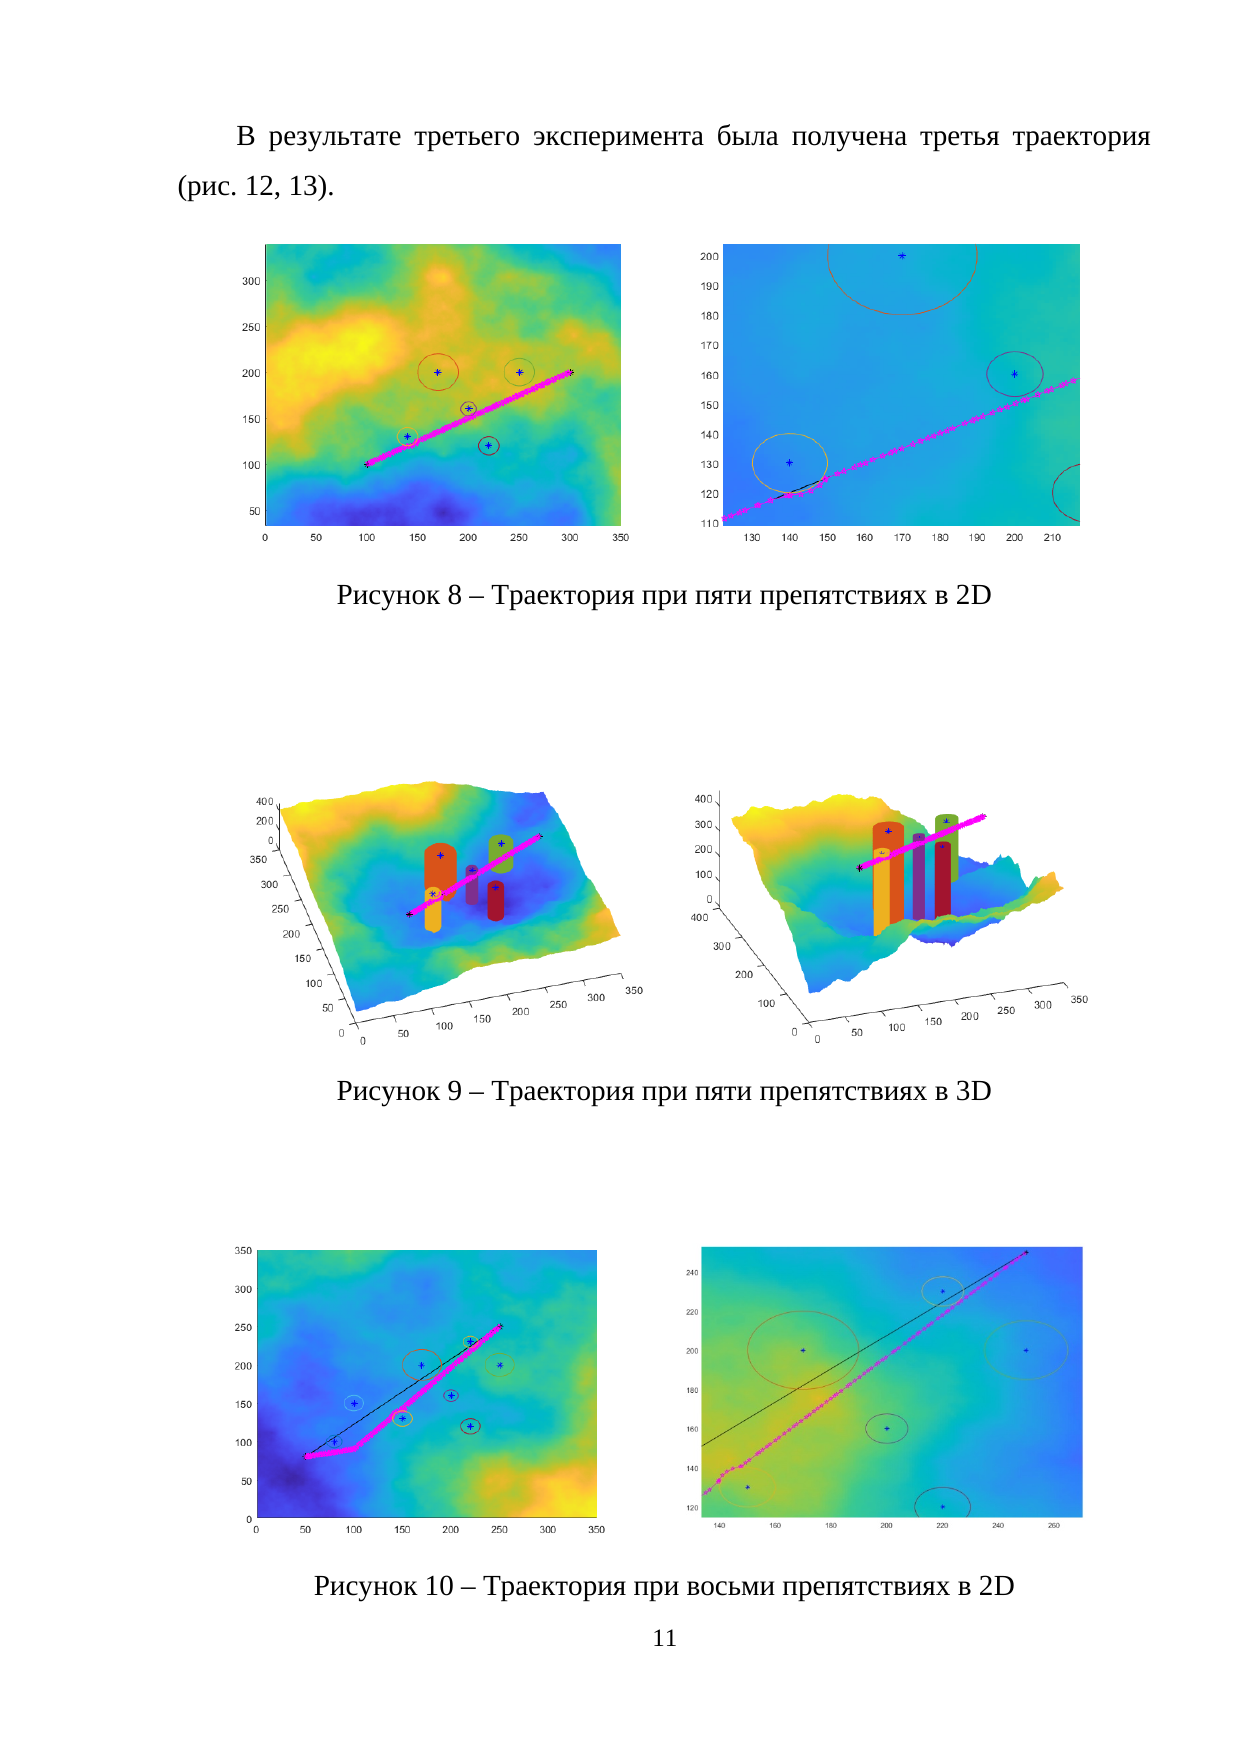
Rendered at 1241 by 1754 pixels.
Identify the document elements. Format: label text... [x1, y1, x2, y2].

table_cell Рисунок 10 – Траектория при восьми препятствиях в 2D [177, 1568, 1151, 1616]
table_header [177, 725, 1151, 1073]
picture [205, 218, 1123, 563]
table_cell Рисунок 8 – Траектория при пяти препятствиях в 2D [177, 577, 1151, 624]
text В результате третьего эксперимента была получена третья траектория (рис. 12, 13). [177, 118, 1152, 202]
picture [199, 1221, 1128, 1554]
table_cell Рисунок 9 – Траектория при пяти препятствиях в 3D [177, 1073, 1151, 1121]
table_header [177, 1222, 1151, 1568]
picture [222, 725, 1106, 1059]
table_header [177, 219, 1151, 577]
